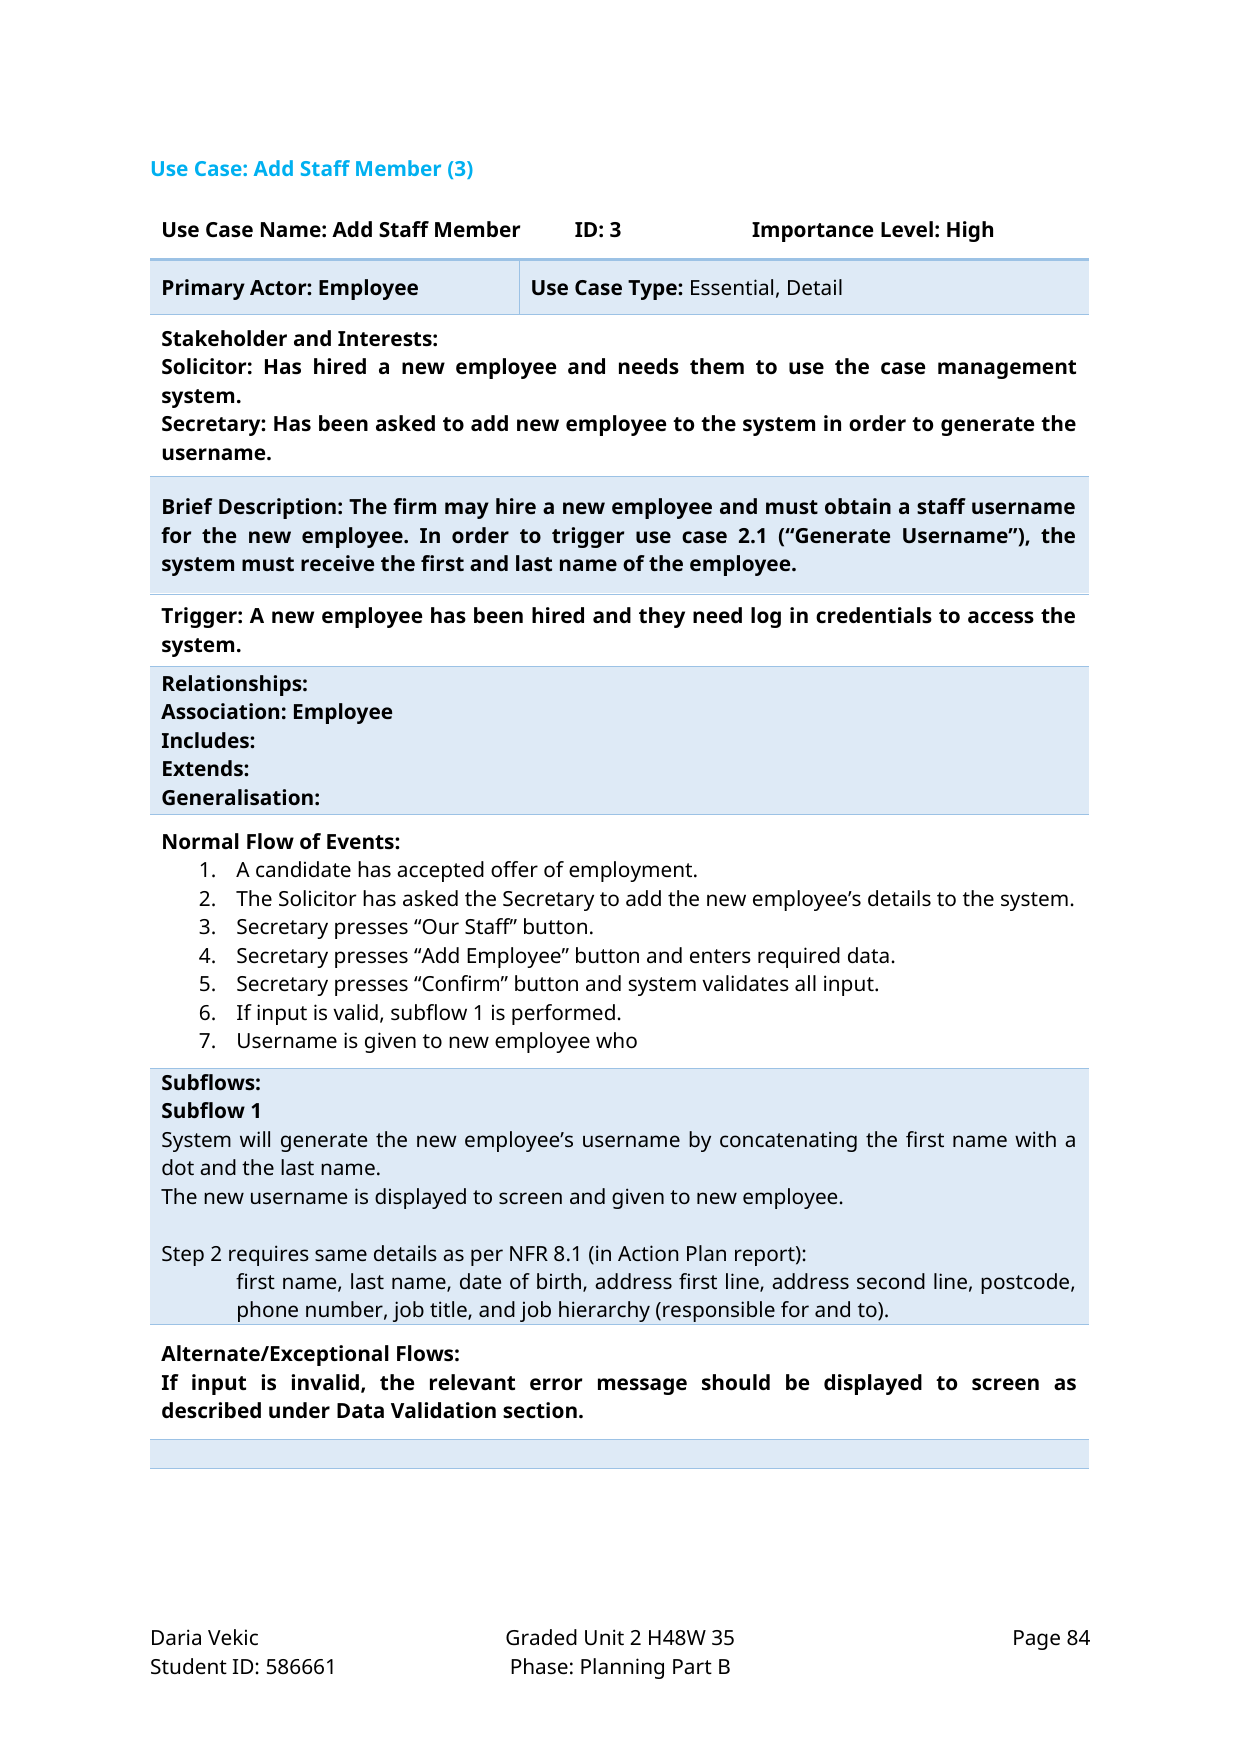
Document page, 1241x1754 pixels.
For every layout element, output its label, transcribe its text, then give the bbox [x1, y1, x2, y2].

table_header Use Case Name: Add Staff Member [150, 201, 563, 258]
table_cell Use Case Type: Essential, Detail [520, 261, 1089, 314]
table_cell Primary Actor: Employee [150, 261, 519, 314]
table_cell Stakeholder and Interests: Solicitor: Has hired a new employee and needs them to use the case management system. Secretary: Has been asked to add new employee to the system in order to generate the username. [150, 315, 1089, 476]
table_cell Alternate/Exceptional Flows: If input is invalid, the relevant error message should be displayed to screen as described under Data Validation section. [150, 1325, 1089, 1439]
table_cell [150, 1440, 1089, 1468]
table_header ID: 3 [563, 201, 741, 258]
table_cell Normal Flow of Events: A candidate has accepted offer of employment. The Solicitor has asked the Secretary to add the new employee’s details to the system. Secretary presses “Our Staff” button. Secretary presses “Add Employee” button and enters required data. Secretary presses “Confirm” button and system validates all input. If input is valid, subflow 1 is performed. Username is given to new employee who [150, 815, 1089, 1068]
table_cell Relationships: Association: Employee Includes: Extends: Generalisation: [150, 667, 1089, 814]
table_cell Brief Description: The firm may hire a new employee and must obtain a staff username for the new employee. In order to trigger use case 2.1 (“Generate Username”), the system must receive the first and last name of the employee. [150, 477, 1089, 593]
table_header Importance Level: High [741, 201, 1089, 258]
table_cell Trigger: A new employee has been hired and they need log in credentials to access the system. [150, 595, 1089, 666]
subtitle Use Case: Add Staff Member (3) [150, 154, 1090, 183]
table_cell Subflows: Subflow 1 System will generate the new employee’s username by concatenating the first name with a dot and the last name. The new username is displayed to screen and given to new employee. Step 2 requires same details as per NFR 8.1 (in Action Plan report): first name, last name, date of birth, address first line, address second line, postcode, phone number, job title, and job hierarchy (responsible for and to). [150, 1069, 1089, 1324]
